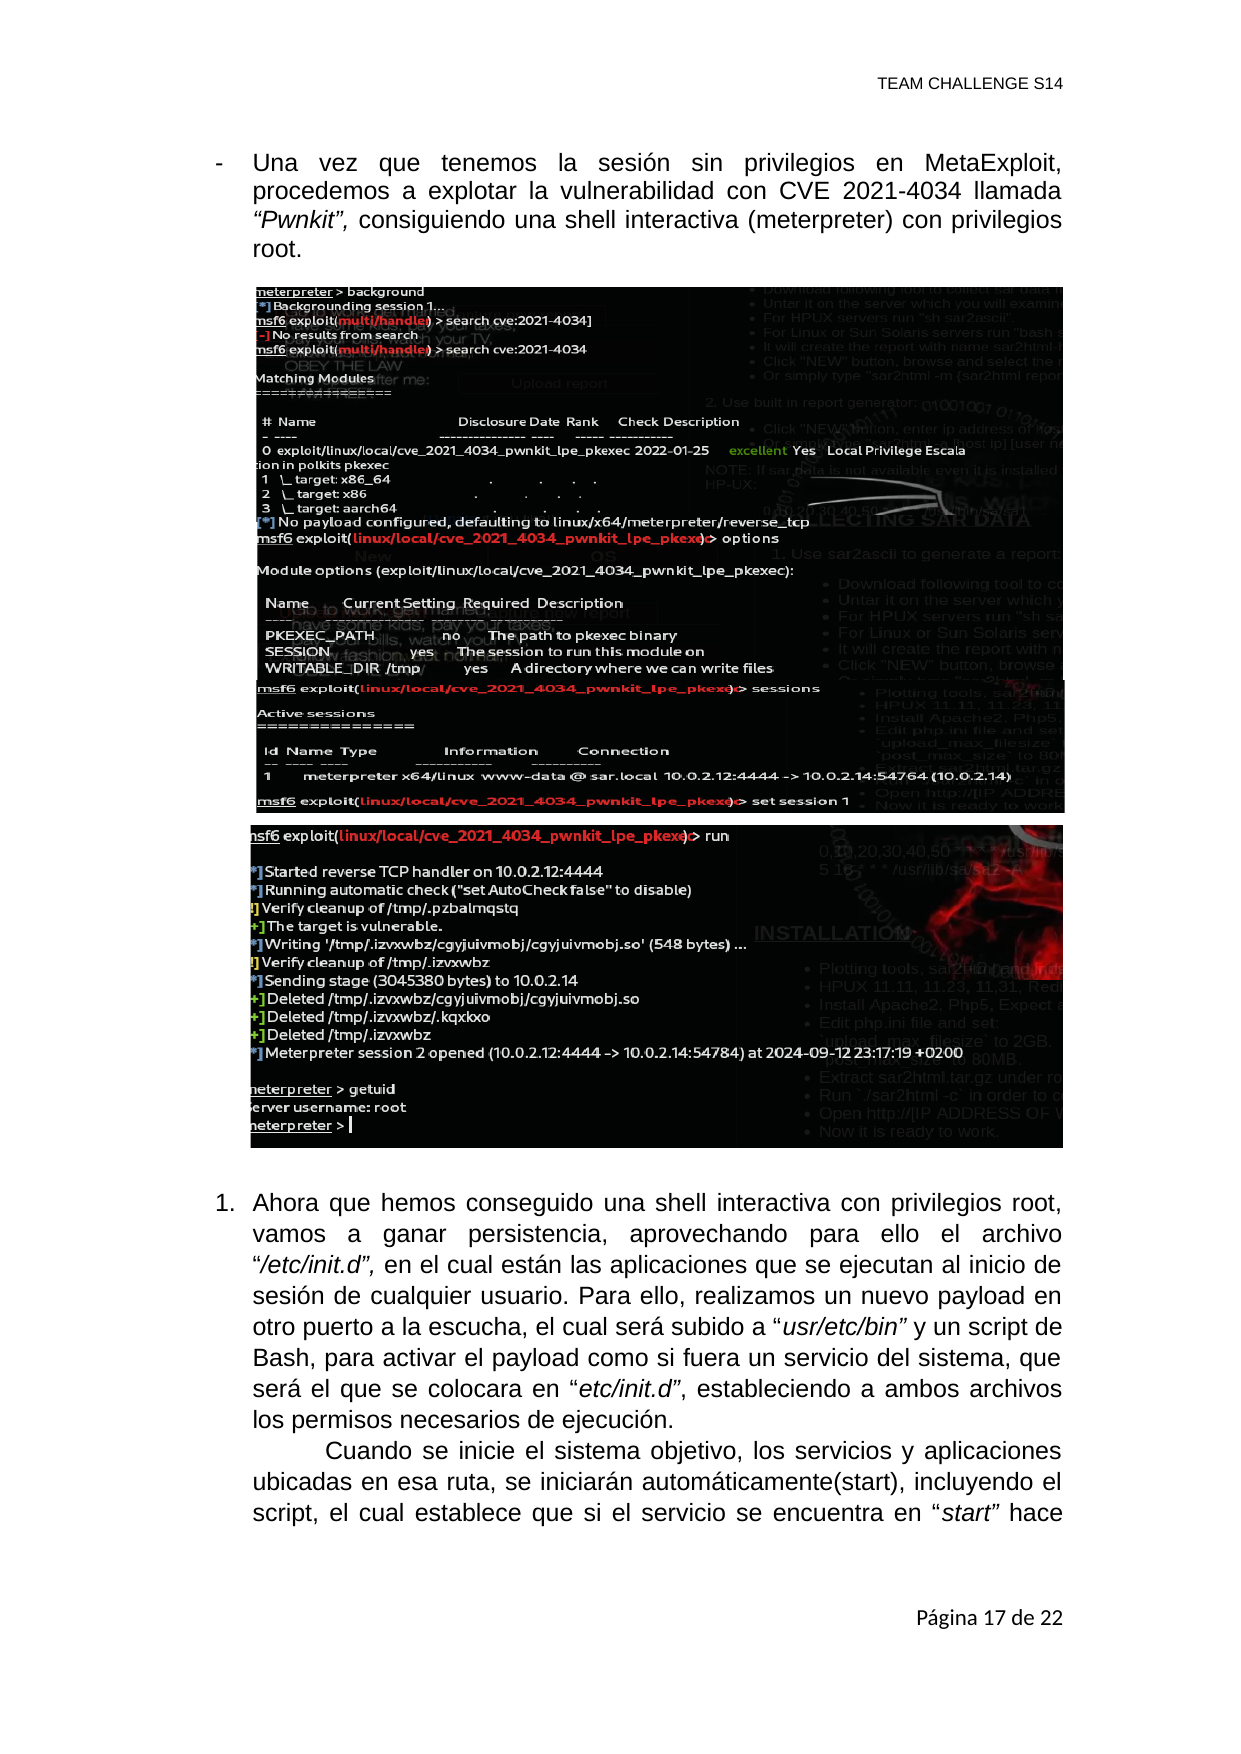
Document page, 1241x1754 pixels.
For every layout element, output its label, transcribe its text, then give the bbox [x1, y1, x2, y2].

list Ahora que hemos conseguido una shell interactiva con privilegios root, vamos a ganar persistencia, aprovechando para ello el archivo “/etc/init.d”, en el cual están las aplicaciones que se ejecutan al inicio de sesión de cualquier usuario. Para ello, realizamos un nuevo payload en otro puerto a la escucha, el cual será subido a “usr/etc/bin” y un script de Bash, para activar el payload como si fuera un servicio del sistema, que será el que se colocara en “etc/init.d”, estableciendo a ambos archivos los permisos necesarios de ejecución. [215, 1188, 1063, 1434]
picture [256, 287, 1065, 813]
picture [250, 825, 1063, 1148]
list Una vez que tenemos la sesión sin privilegios en MetaExploit, procedemos a explotar la vulnerabilidad con CVE 2021-4034 llamada “Pwnkit”, consiguiendo una shell interactiva (meterpreter) con privilegios root. [215, 148, 1063, 263]
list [252, 1436, 1063, 1527]
